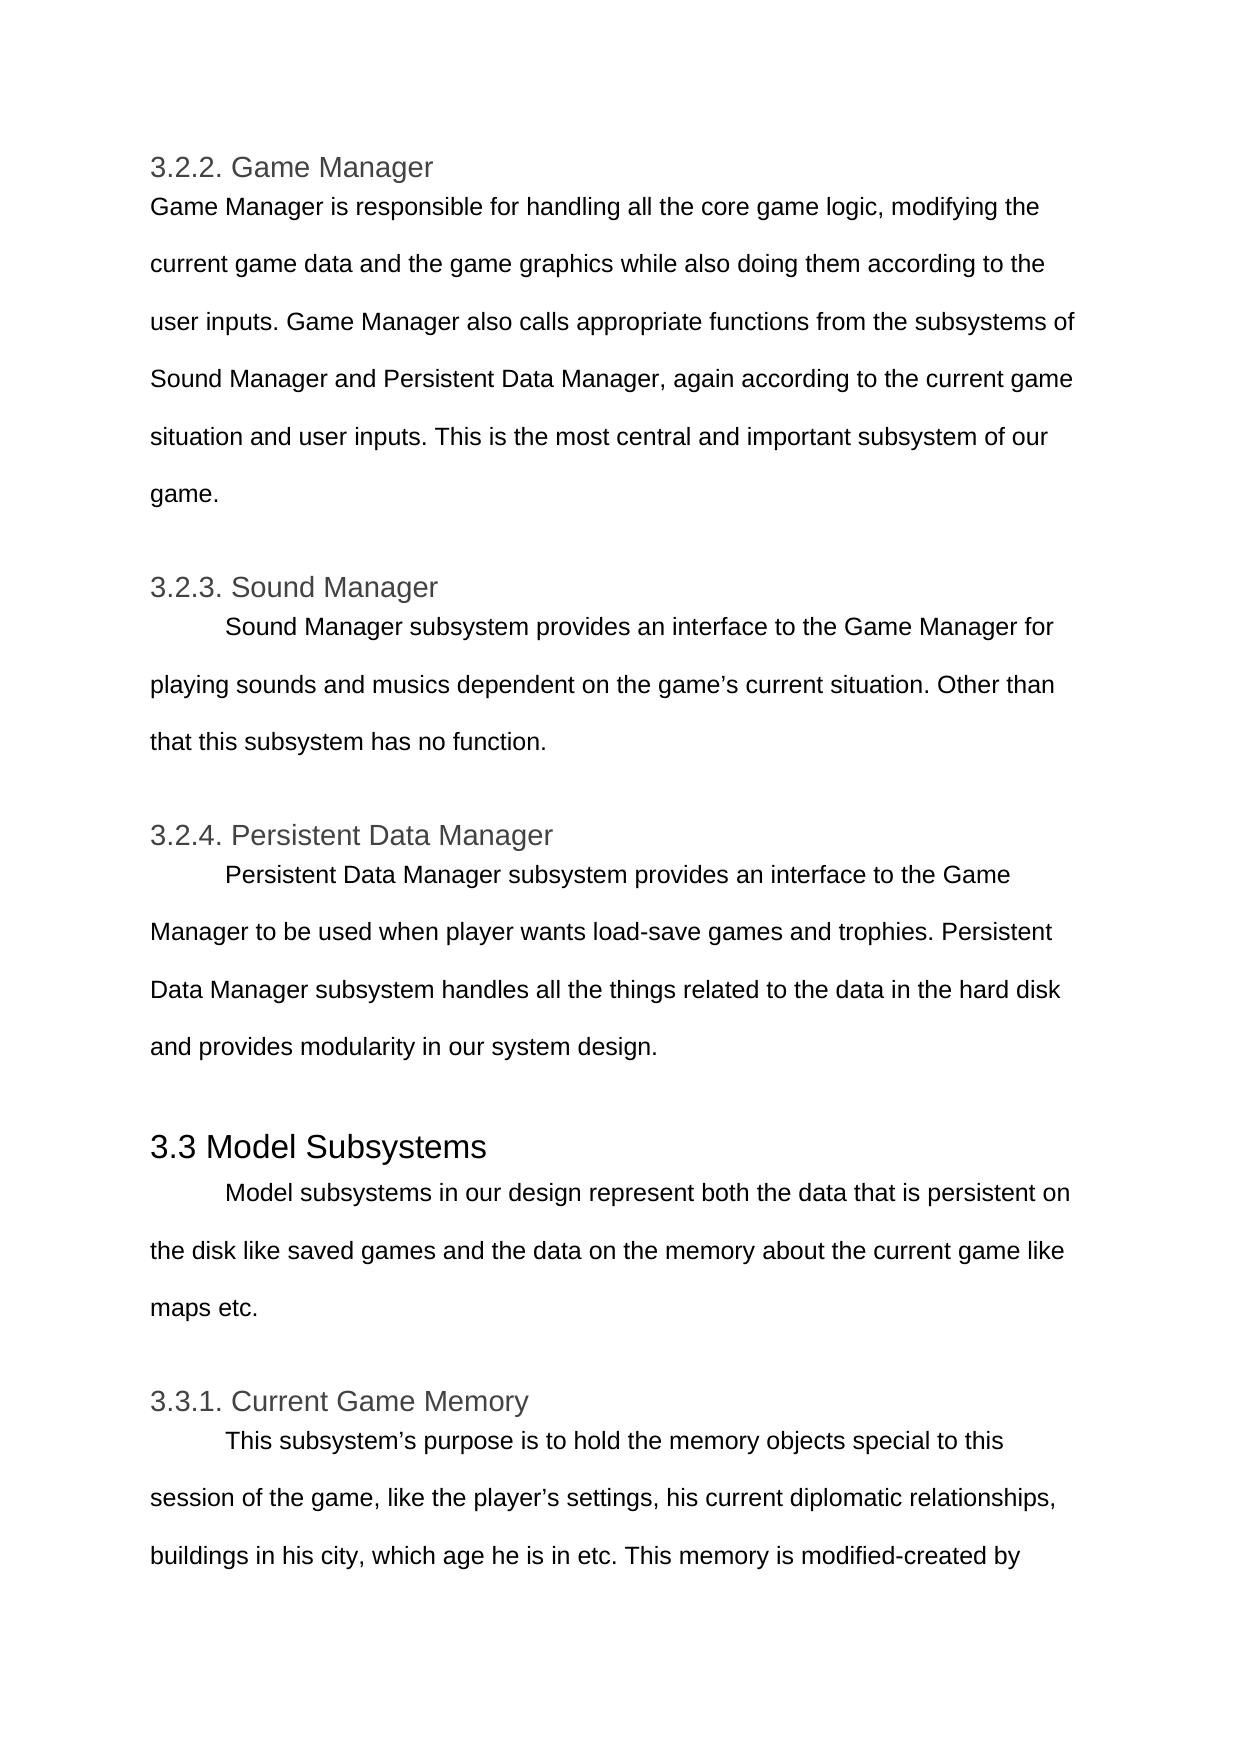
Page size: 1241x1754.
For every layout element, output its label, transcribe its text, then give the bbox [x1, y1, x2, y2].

text Model subsystems in our design represent both the data that is persistent on the disk like saved games and the data on the memory about the current game like maps etc. [150, 1178, 1090, 1322]
subtitle 3.3 Model Subsystems [150, 1127, 1090, 1166]
text Persistent Data Manager subsystem provides an interface to the Game Manager to be used when player wants load-save games and trophies. Persistent Data Manager subsystem handles all the things related to the data in the hard disk and provides modularity in our system design. [150, 860, 1090, 1061]
text Game Manager is responsible for handling all the core game logic, modifying the current game data and the game graphics while also doing them according to the user inputs. Game Manager also calls appropriate functions from the subsystems of Sound Manager and Persistent Data Manager, again according to the current game situation and user inputs. This is the most central and important subsystem of our game. [150, 192, 1090, 508]
subtitle 3.2.3. Sound Manager [150, 570, 1090, 604]
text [150, 1426, 1090, 1570]
subtitle 3.2.2. Game Manager [150, 150, 1090, 183]
subtitle 3.2.4. Persistent Data Manager [150, 818, 1090, 851]
text Sound Manager subsystem provides an interface to the Game Manager for playing sounds and musics dependent on the game’s current situation. Other than that this subsystem has no function. [150, 612, 1090, 756]
subtitle 3.3.1. Current Game Memory [150, 1384, 1090, 1418]
